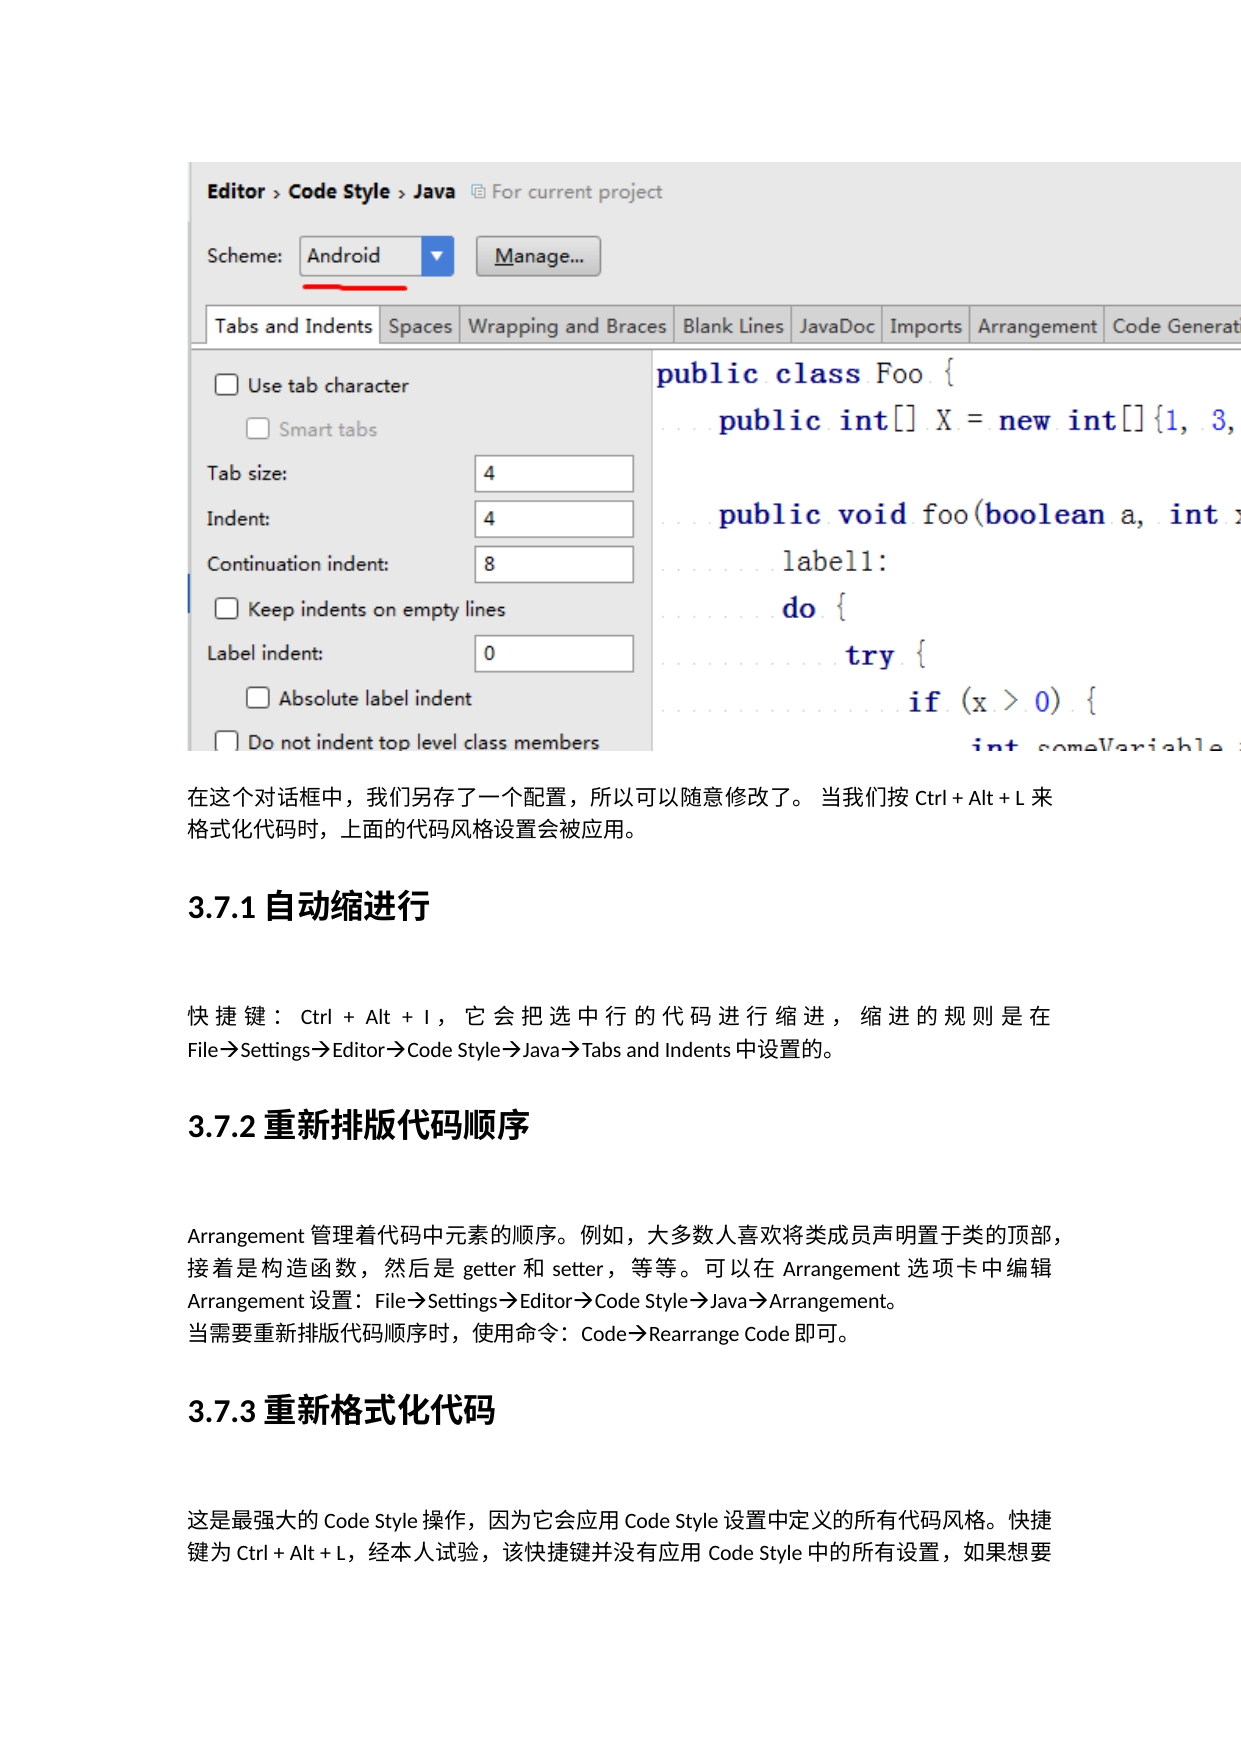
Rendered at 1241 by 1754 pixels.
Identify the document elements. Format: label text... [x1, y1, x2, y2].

subtitle 3.7.2 重新排版代码顺序 [187, 1091, 1053, 1156]
subtitle 3.7.3 重新格式化代码 [187, 1375, 1053, 1440]
text Arrangement管理着代码中元素的顺序。例如，大多数人喜欢将类成员声明置于类的顶部，接着是构造函数，然后是getter和setter，等等。可以在Arrangement选项卡中编辑Arrangement设置：FileSettingsEditorCode StyleJavaArrangement。 [187, 1218, 1053, 1316]
text 在这个对话框中，我们另存了一个配置，所以可以随意修改了。 当我们按Ctrl + Alt + L 来格式化代码时，上面的代码风格设置会被应用。 [187, 779, 1053, 844]
picture [187, 162, 1241, 751]
subtitle 3.7.1 自动缩进行 [187, 872, 1053, 937]
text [187, 1502, 1053, 1567]
text 快捷键：Ctrl + Alt + I，它会把选中行的代码进行缩进，缩进的规则是在FileSettingsEditorCode StyleJavaTabs and Indents中设置的。 [187, 999, 1053, 1064]
text 当需要重新排版代码顺序时，使用命令：CodeRearrange Code即可。 [187, 1316, 1053, 1348]
